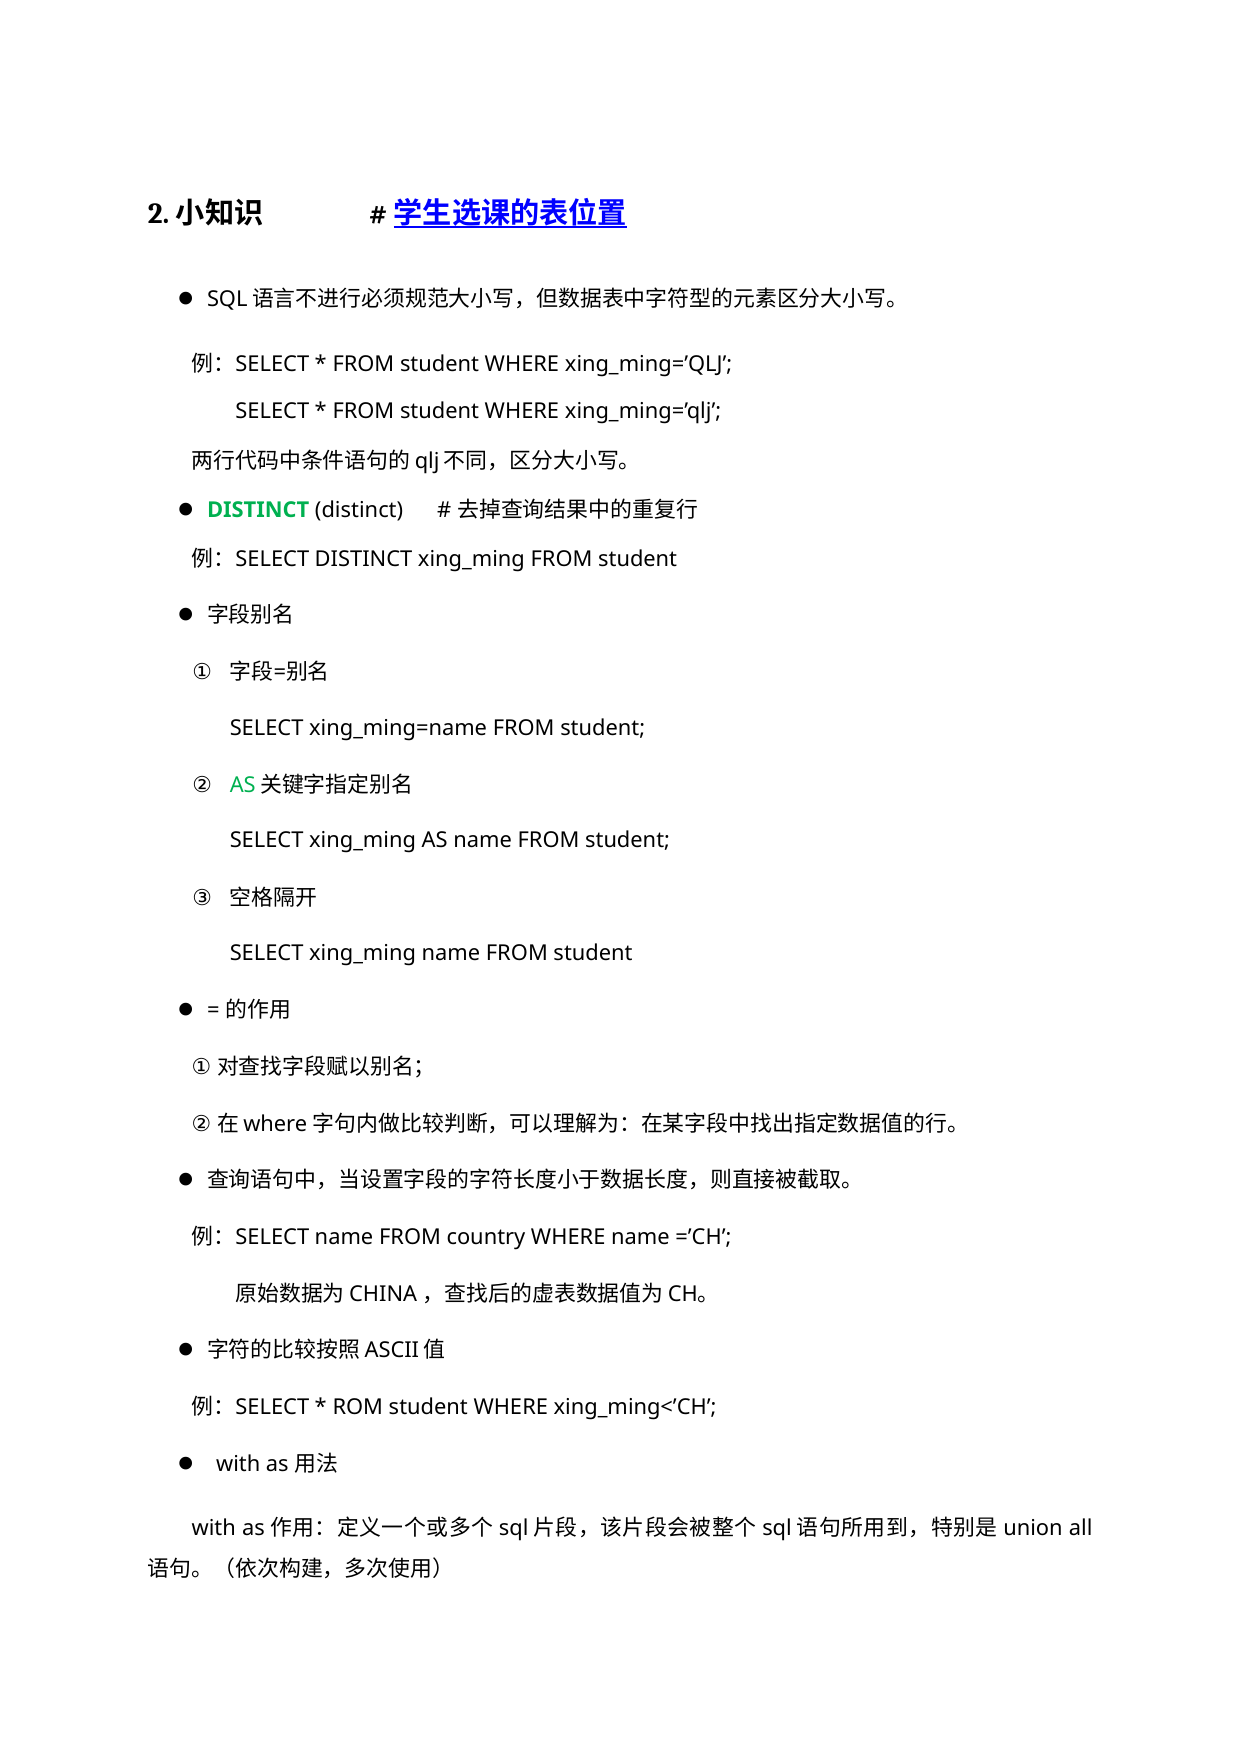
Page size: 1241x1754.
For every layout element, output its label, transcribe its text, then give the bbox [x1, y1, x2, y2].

text with as作用：定义一个或多个sql片段，该片段会被整个sql语句所用到，特别是union all语句。（依次构建，多次使用） [148, 1510, 1092, 1583]
text ② 在where 字句内做比较判断，可以理解为：在某字段中找出指定数据值的行。 [148, 1105, 1092, 1138]
text 两行代码中条件语句的qlj不同，区分大小写。 [148, 443, 1092, 475]
text SELECT * FROM student WHERE xing_ming=’qlj’; [191, 394, 1092, 426]
text SELECT xing_ming name FROM student [191, 936, 1092, 968]
text 例：SELECT * ROM student WHERE xing_ming<’CH’; [148, 1389, 1092, 1421]
text SELECT xing_ming AS name FROM student; [229, 823, 1092, 856]
text 例：SELECT name FROM country WHERE name =’CH’; [148, 1219, 1092, 1251]
list 查询语句中，当设置字段的字符长度小于数据长度，则直接被截取。 [177, 1162, 1092, 1194]
list DISTINCT (distinct) # 去掉查询结果中的重复行 [177, 491, 1092, 524]
text 原始数据为CHINA ，查找后的虚表数据值为CH。 [148, 1275, 1092, 1308]
list 小知识 # 学生选课的表位置 [148, 178, 1092, 243]
text ① 对查找字段赋以别名； [148, 1049, 1092, 1081]
text 例：SELECT * FROM student WHERE xing_ming=’QLJ’; [148, 345, 1092, 378]
list 字符的比较按照ASCII值 [177, 1332, 1092, 1364]
text 例：SELECT DISTINCT xing_ming FROM student [191, 540, 1092, 573]
list AS关键字指定别名 [192, 766, 1092, 799]
text SELECT xing_ming=name FROM student; [229, 710, 1092, 743]
list = 的作用 [177, 992, 1092, 1024]
list SQL语言不进行必须规范大小写，但数据表中字符型的元素区分大小写。 [177, 281, 1092, 313]
list 空格隔开 [192, 879, 1092, 912]
list 字段别名 [177, 597, 1092, 629]
list 字段=别名 [192, 653, 1092, 686]
list with as 用法 [177, 1445, 1092, 1478]
